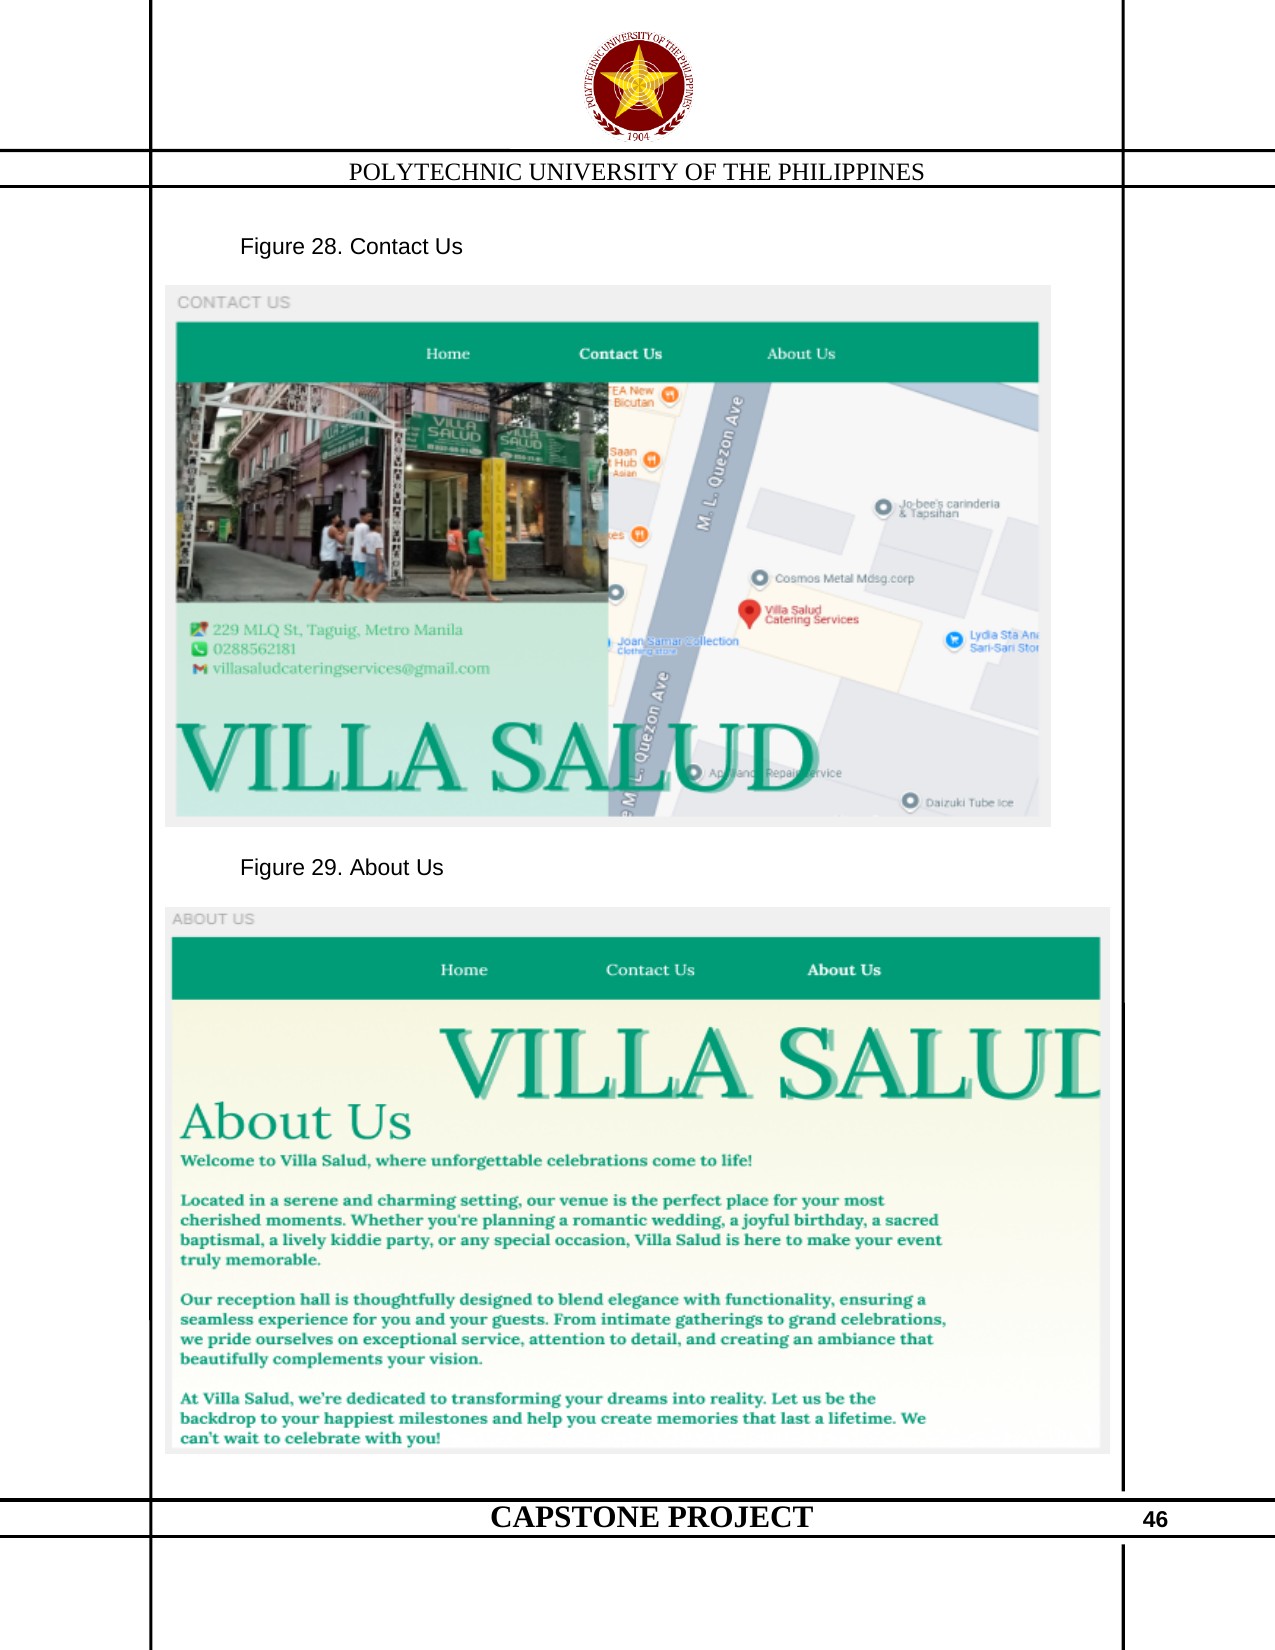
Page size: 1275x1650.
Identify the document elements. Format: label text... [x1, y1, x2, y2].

text Figure 29. About Us [165, 854, 1110, 881]
text Figure 28. Contact Us [165, 233, 1110, 259]
picture [165, 907, 1111, 1454]
picture [165, 285, 1051, 827]
picture [582, 31, 694, 142]
